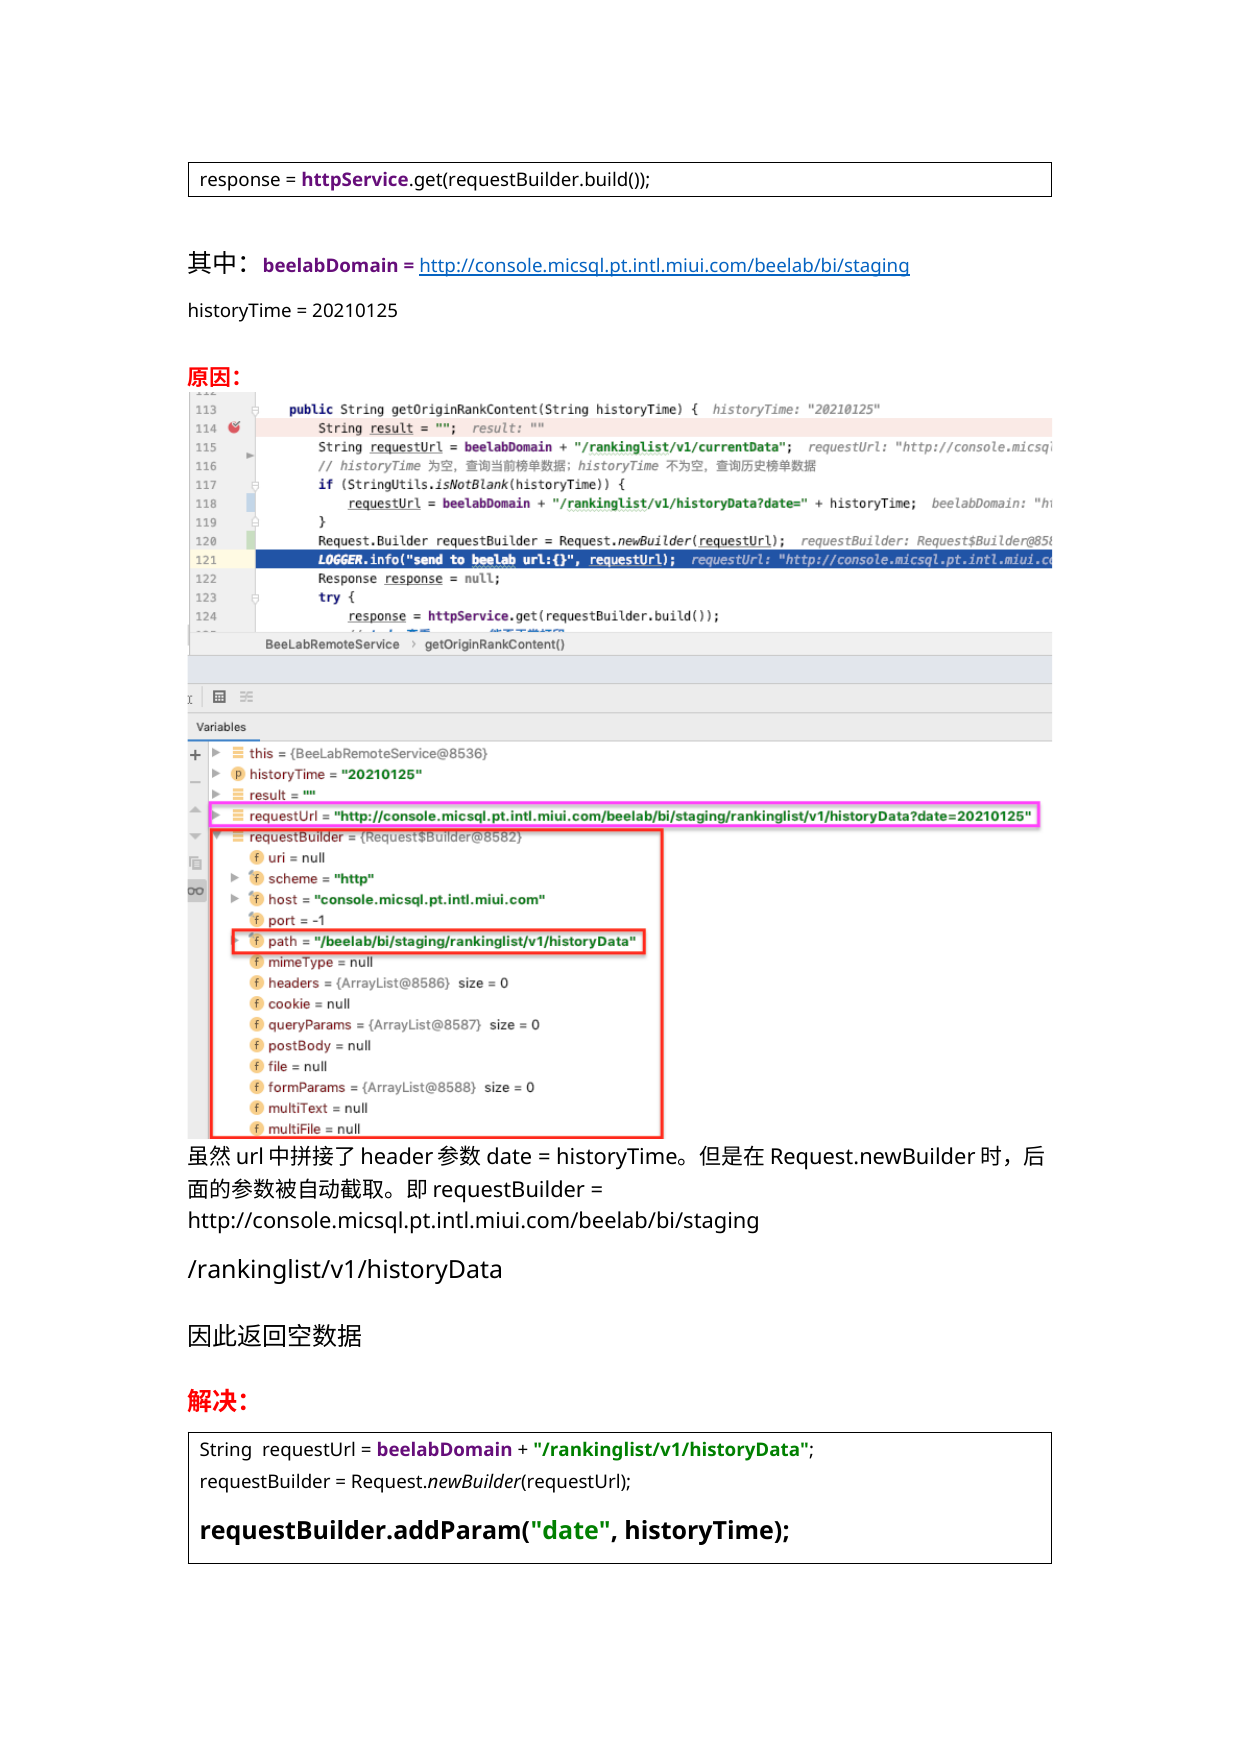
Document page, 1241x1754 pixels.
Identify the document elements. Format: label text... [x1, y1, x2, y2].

text 因此返回空数据 [187, 1302, 1053, 1367]
text 其中：beelabDomain = http://console.micsql.pt.intl.miui.com/beelab/bi/staging [187, 229, 1053, 294]
text 原因： [187, 359, 1053, 392]
text 虽然url中拼接了header参数 date = historyTime。但是在Request.newBuilder时，后面的参数被自动截取。即requestBuilder = http://console.micsql.pt.intl.miui.com/beelab/bi/staging [187, 1139, 1053, 1237]
text historyTime = 20210125 [187, 294, 1053, 327]
text /rankinglist/v1/historyData [187, 1237, 1053, 1302]
text 解决： [187, 1367, 1053, 1432]
picture [187, 392, 1053, 1139]
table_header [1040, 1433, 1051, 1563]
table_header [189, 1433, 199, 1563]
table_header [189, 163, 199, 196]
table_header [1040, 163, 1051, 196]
